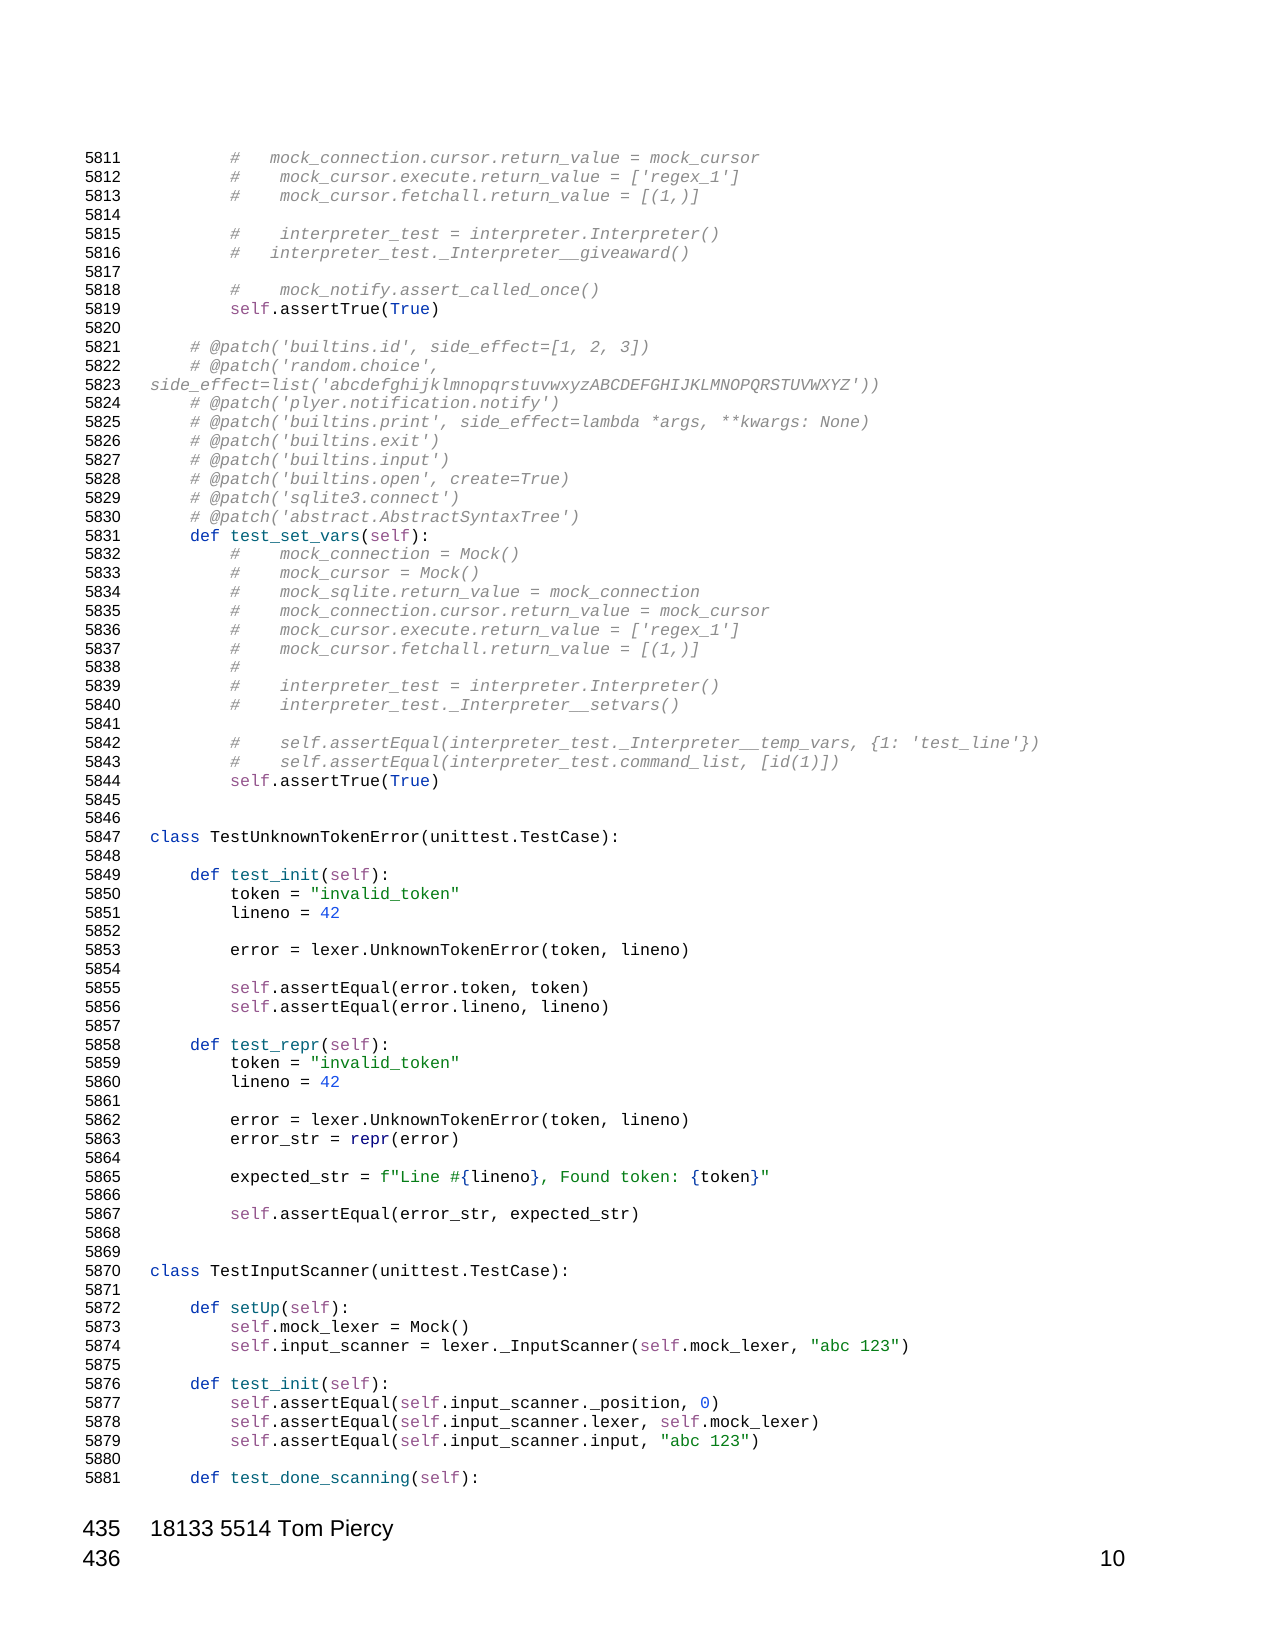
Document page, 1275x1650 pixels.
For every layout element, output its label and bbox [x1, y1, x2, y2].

text [150, 150, 1125, 1489]
